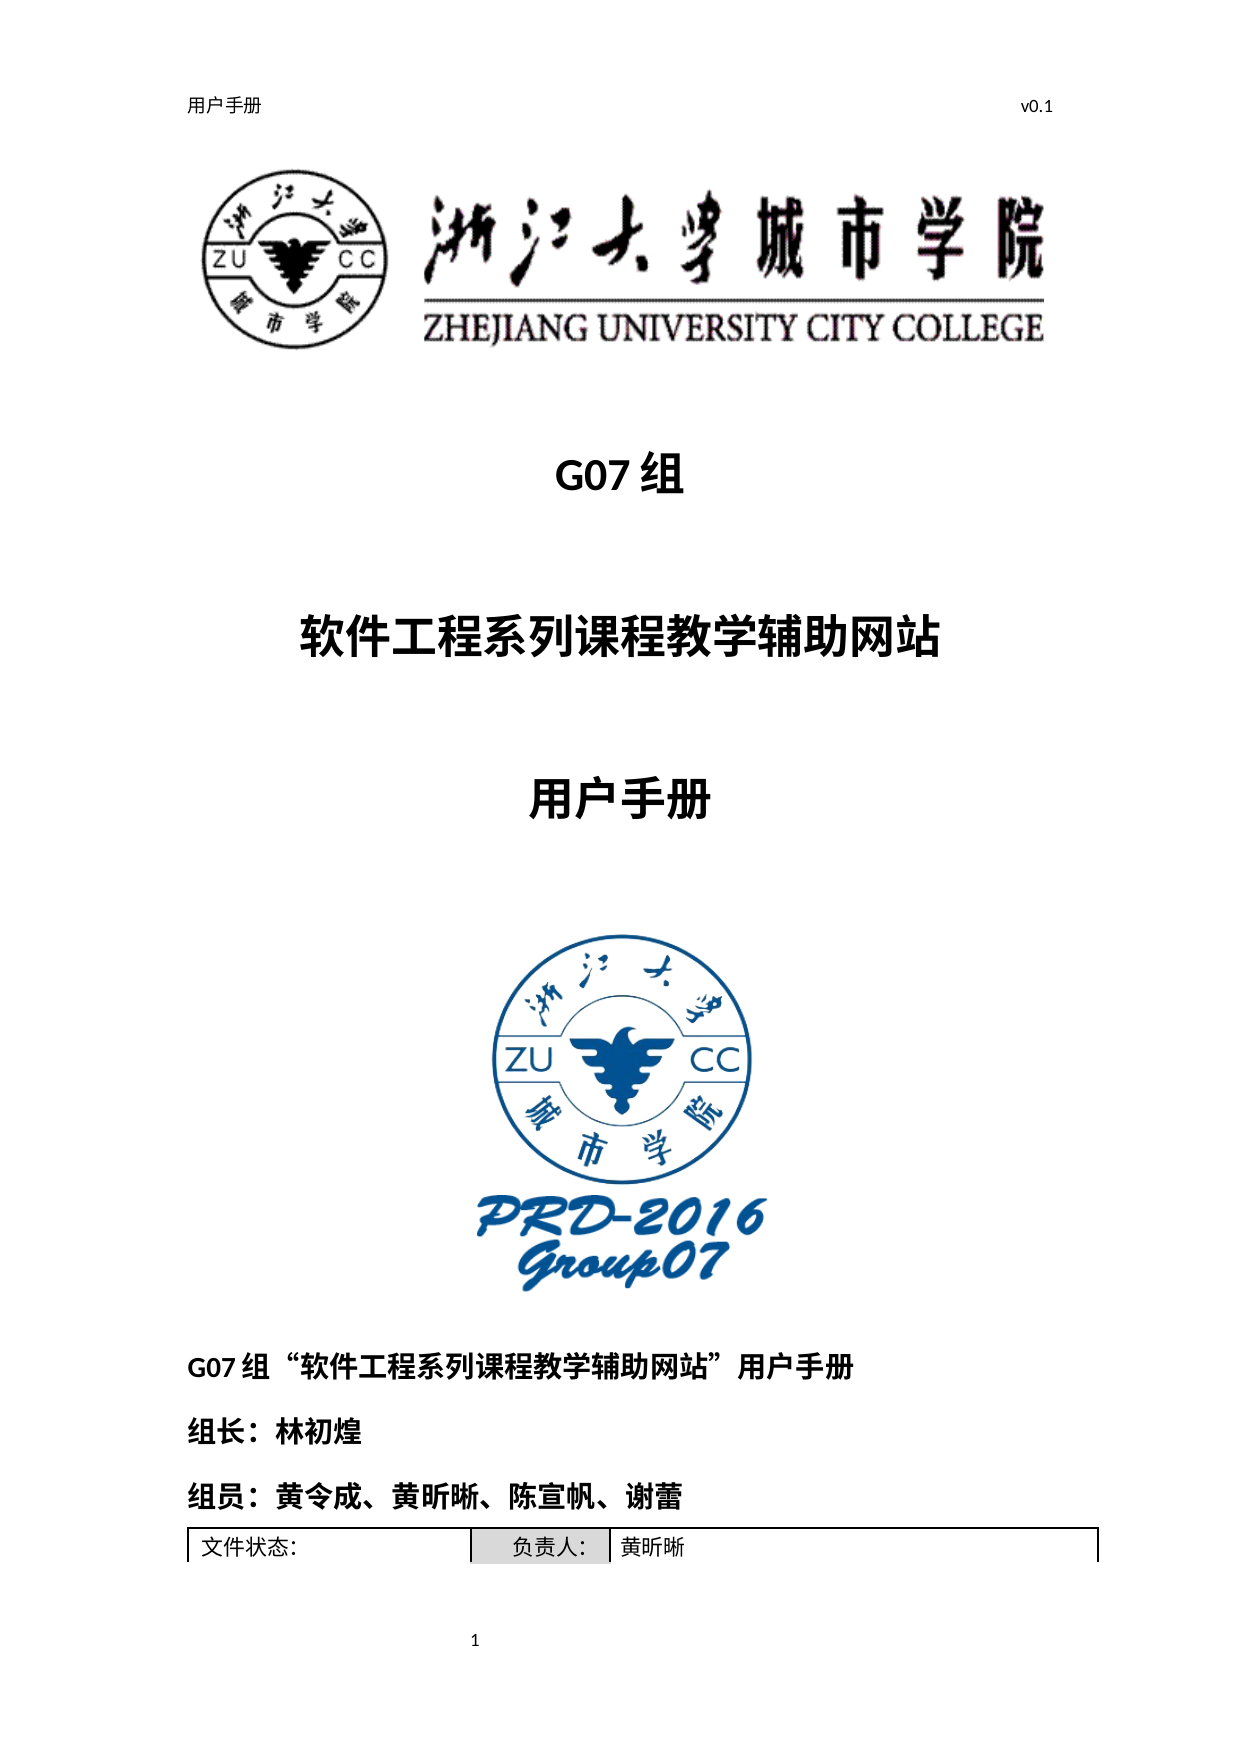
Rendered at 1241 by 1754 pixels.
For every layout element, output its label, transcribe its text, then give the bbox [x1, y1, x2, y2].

text 组长：林初煌 [187, 1397, 1053, 1462]
text 组员：黄令成、黄昕晰、陈宣帆、谢蕾 [187, 1462, 1053, 1527]
table_header 负责人： [472, 1529, 609, 1562]
table_header 黄昕晰 [611, 1529, 1097, 1562]
table_header 文件状态： [189, 1529, 470, 1562]
text 软件工程系列课程教学辅助网站 [187, 584, 1053, 682]
text 用户手册 [187, 747, 1053, 844]
text G07组 [187, 422, 1053, 519]
picture [196, 165, 1044, 354]
text G07组“软件工程系列课程教学辅助网站”用户手册 [187, 1332, 1053, 1397]
picture [442, 909, 798, 1307]
